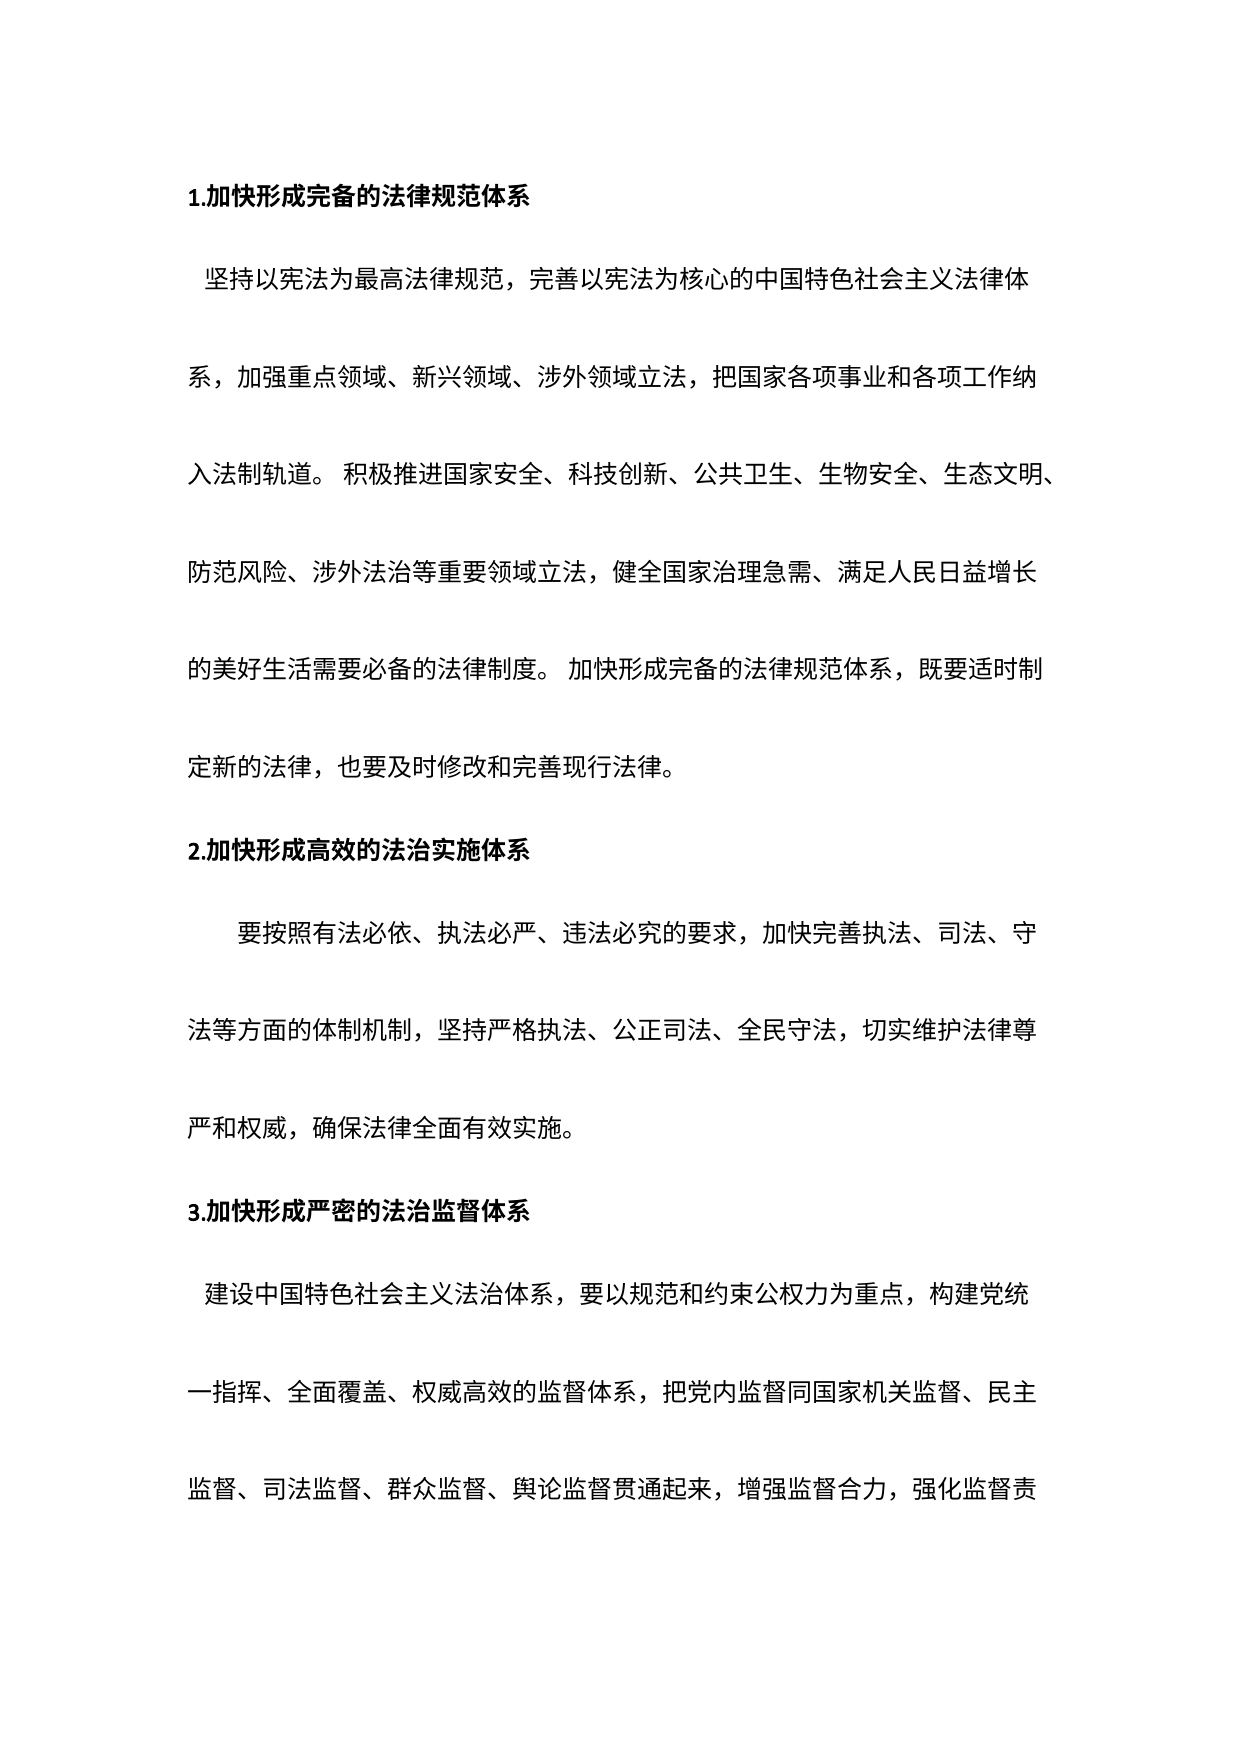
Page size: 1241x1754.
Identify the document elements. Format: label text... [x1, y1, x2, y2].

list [187, 1260, 1053, 1520]
list 3.加快形成严密的法治监督体系 [187, 1177, 1053, 1242]
list 坚持以宪法为最高法律规范，完善以宪法为核心的中国特色社会主义法律体系，加强重点领域、新兴领域、涉外领域立法，把国家各项事业和各项工作纳入法制轨道。 积极推进国家安全、科技创新、公共卫生、生物安全、生态文明、防范风险、涉外法治等重要领域立法，健全国家治理急需、满足人民日益增长的美好生活需要必备的法律制度。 加快形成完备的法律规范体系，既要适时制定新的法律，也要及时修改和完善现行法律。 [187, 245, 1053, 798]
list 1.加快形成完备的法律规范体系 [187, 162, 1053, 227]
list 2.加快形成高效的法治实施体系 [187, 816, 1053, 881]
list 要按照有法必依、执法必严、违法必究的要求，加快完善执法、司法、守法等方面的体制机制，坚持严格执法、公正司法、全民守法，切实维护法律尊严和权威，确保法律全面有效实施。 [187, 899, 1053, 1159]
